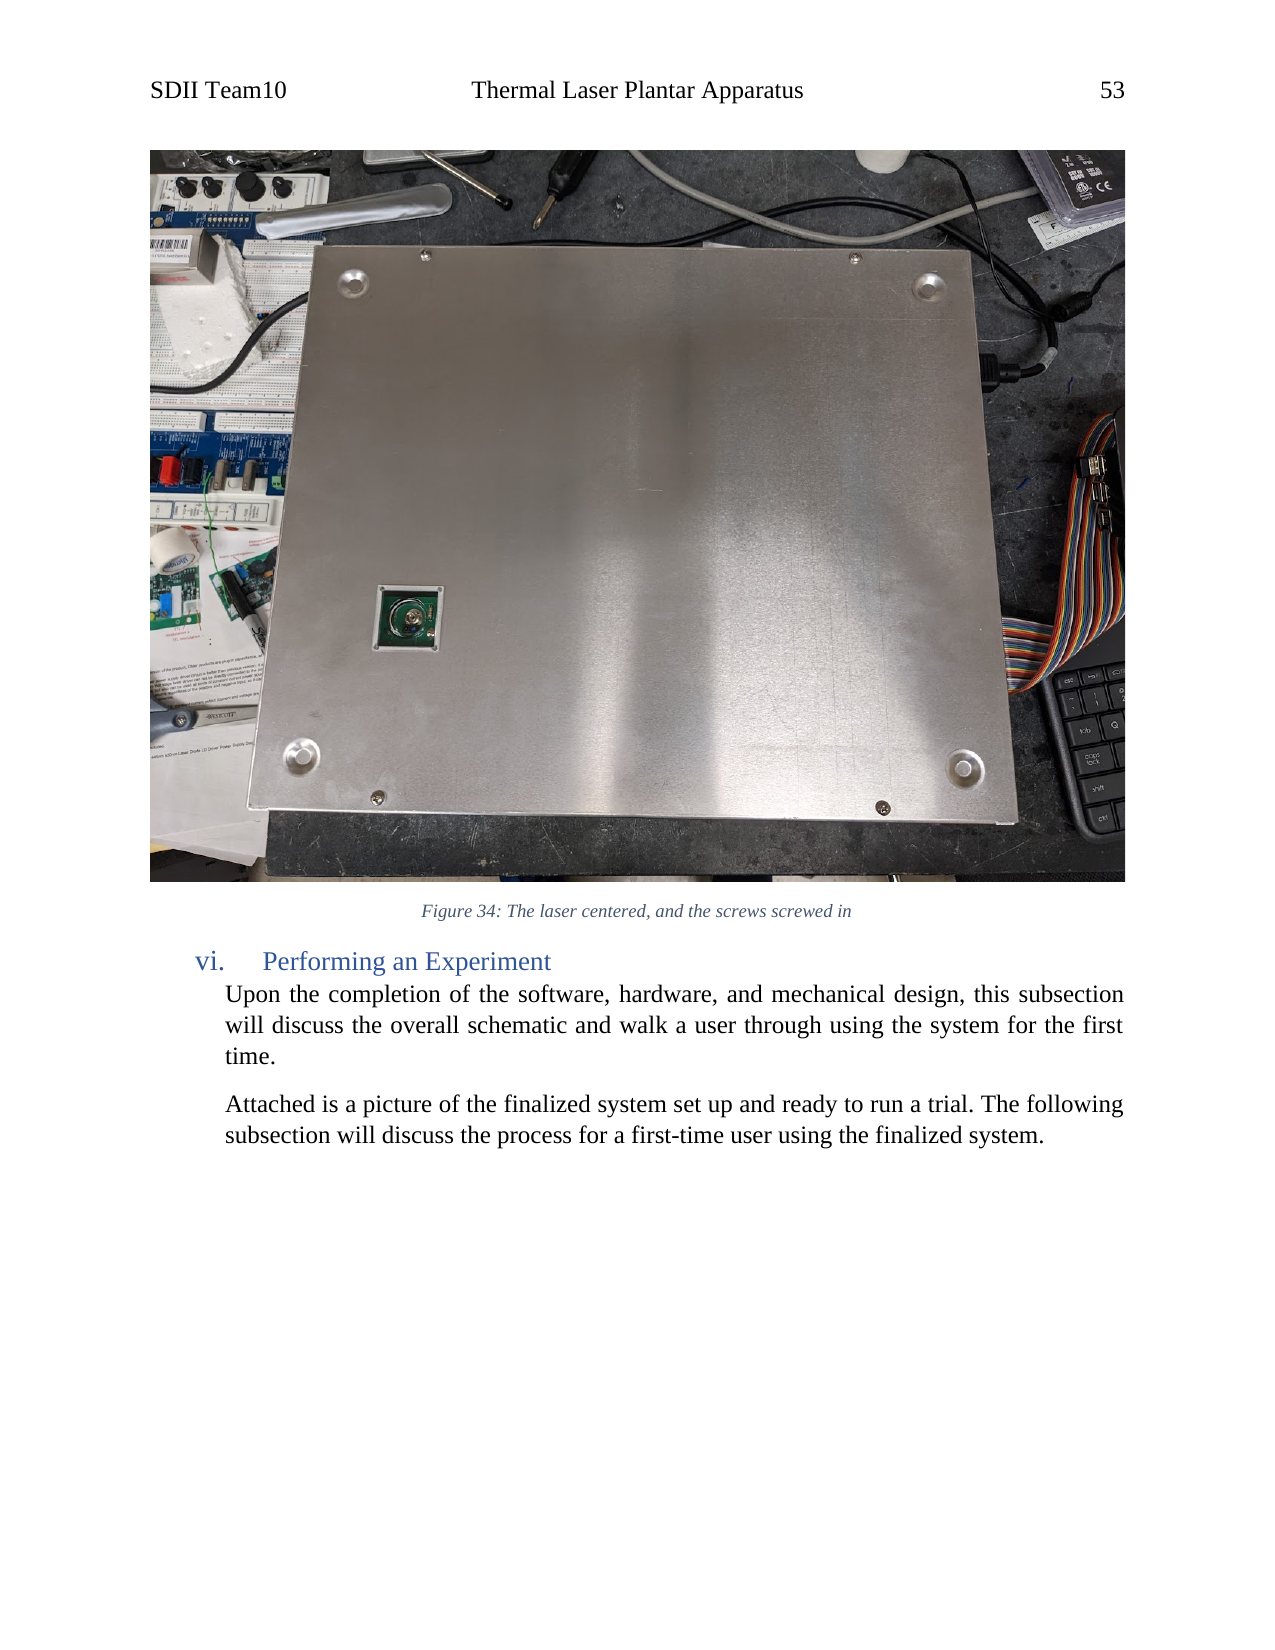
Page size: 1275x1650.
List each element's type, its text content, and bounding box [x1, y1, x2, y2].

text Figure 34: The laser centered, and the screws screwed in [150, 900, 1125, 922]
subtitle Performing an Experiment [225, 943, 1125, 976]
text Attached is a picture of the finalized system set up and ready to run a trial. The following subsection will discuss the process for a first-time user using the finalized system. [225, 1089, 1125, 1148]
picture [150, 150, 1125, 882]
text Upon the completion of the software, hardware, and mechanical design, this subsection will discuss the overall schematic and walk a user through using the system for the first time. [225, 979, 1125, 1070]
